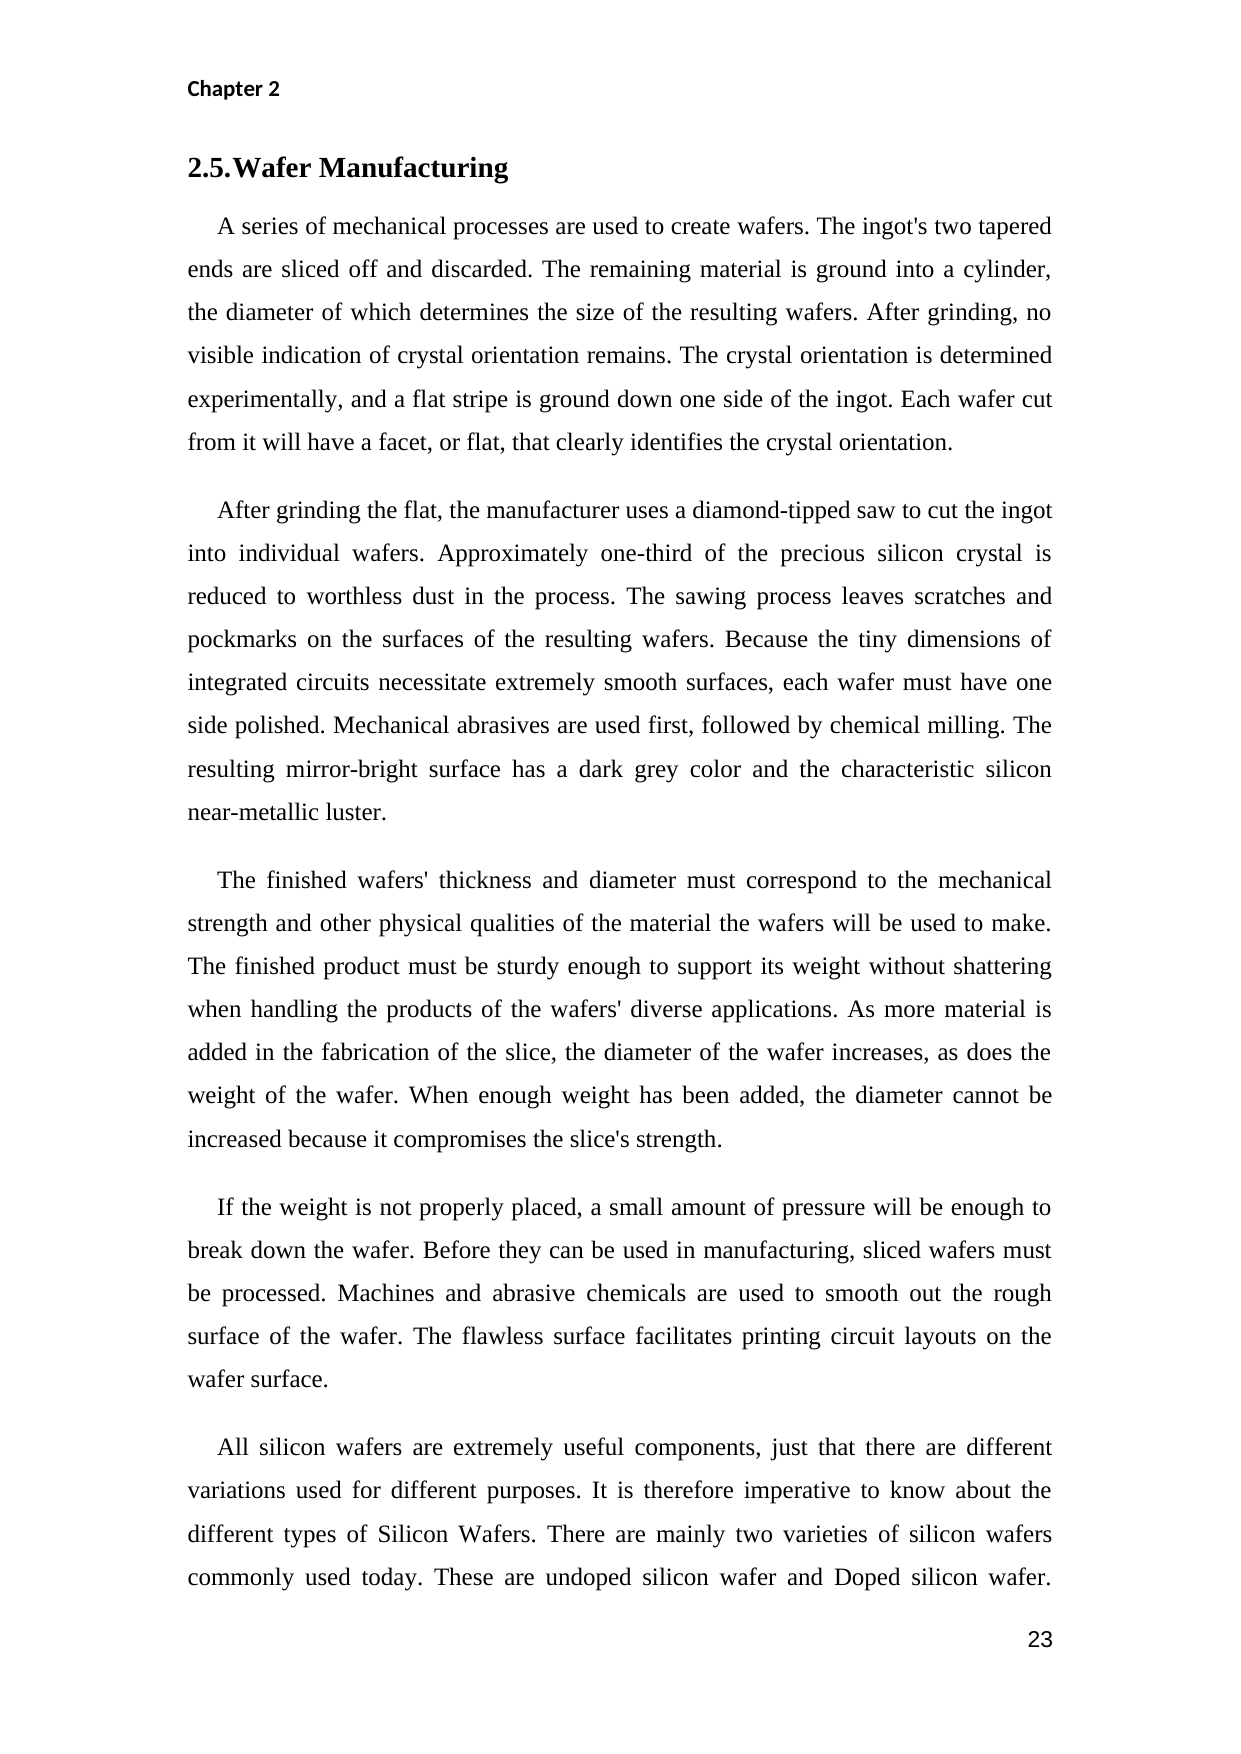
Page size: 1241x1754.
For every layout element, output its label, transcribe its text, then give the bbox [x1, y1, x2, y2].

text If the weight is not properly placed, a small amount of pressure will be enough to break down the wafer. Before they can be used in manufacturing, sliced wafers must be processed. Machines and abrasive chemicals are used to smooth out the rough surface of the wafer. The flawless surface facilitates printing circuit layouts on the wafer surface. [187, 1192, 1053, 1393]
text A series of mechanical processes are used to create wafers. The ingot's two tapered ends are sliced off and discarded. The remaining material is ground into a cylinder, the diameter of which determines the size of the resulting wafers. After grinding, no visible indication of crystal orientation remains. The crystal orientation is determined experimentally, and a flat stripe is ground down one side of the ingot. Each wafer cut from it will have a facet, or flat, that clearly identifies the crystal orientation. [187, 211, 1053, 456]
text The finished wafers' thickness and diameter must correspond to the mechanical strength and other physical qualities of the material the wafers will be used to make. The finished product must be sturdy enough to support its weight without shattering when handling the products of the wafers' diverse applications. As more material is added in the fabrication of the slice, the diameter of the wafer increases, as does the weight of the wafer. When enough weight has been added, the diameter cannot be increased because it compromises the slice's strength. [187, 865, 1053, 1152]
text After grinding the flat, the manufacturer uses a diamond-tipped saw to cut the ingot into individual wafers. Approximately one-third of the precious silicon crystal is reduced to worthless dust in the process. The sawing process leaves scratches and pockmarks on the surfaces of the resulting wafers. Because the tiny dimensions of integrated circuits necessitate extremely smooth surfaces, each wafer must have one side polished. Mechanical abrasives are used first, followed by chemical milling. The resulting mirror-bright surface has a dark grey color and the characteristic silicon near-metallic luster. [187, 495, 1053, 826]
subtitle Wafer Manufacturing [187, 150, 1053, 183]
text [187, 1432, 1053, 1591]
